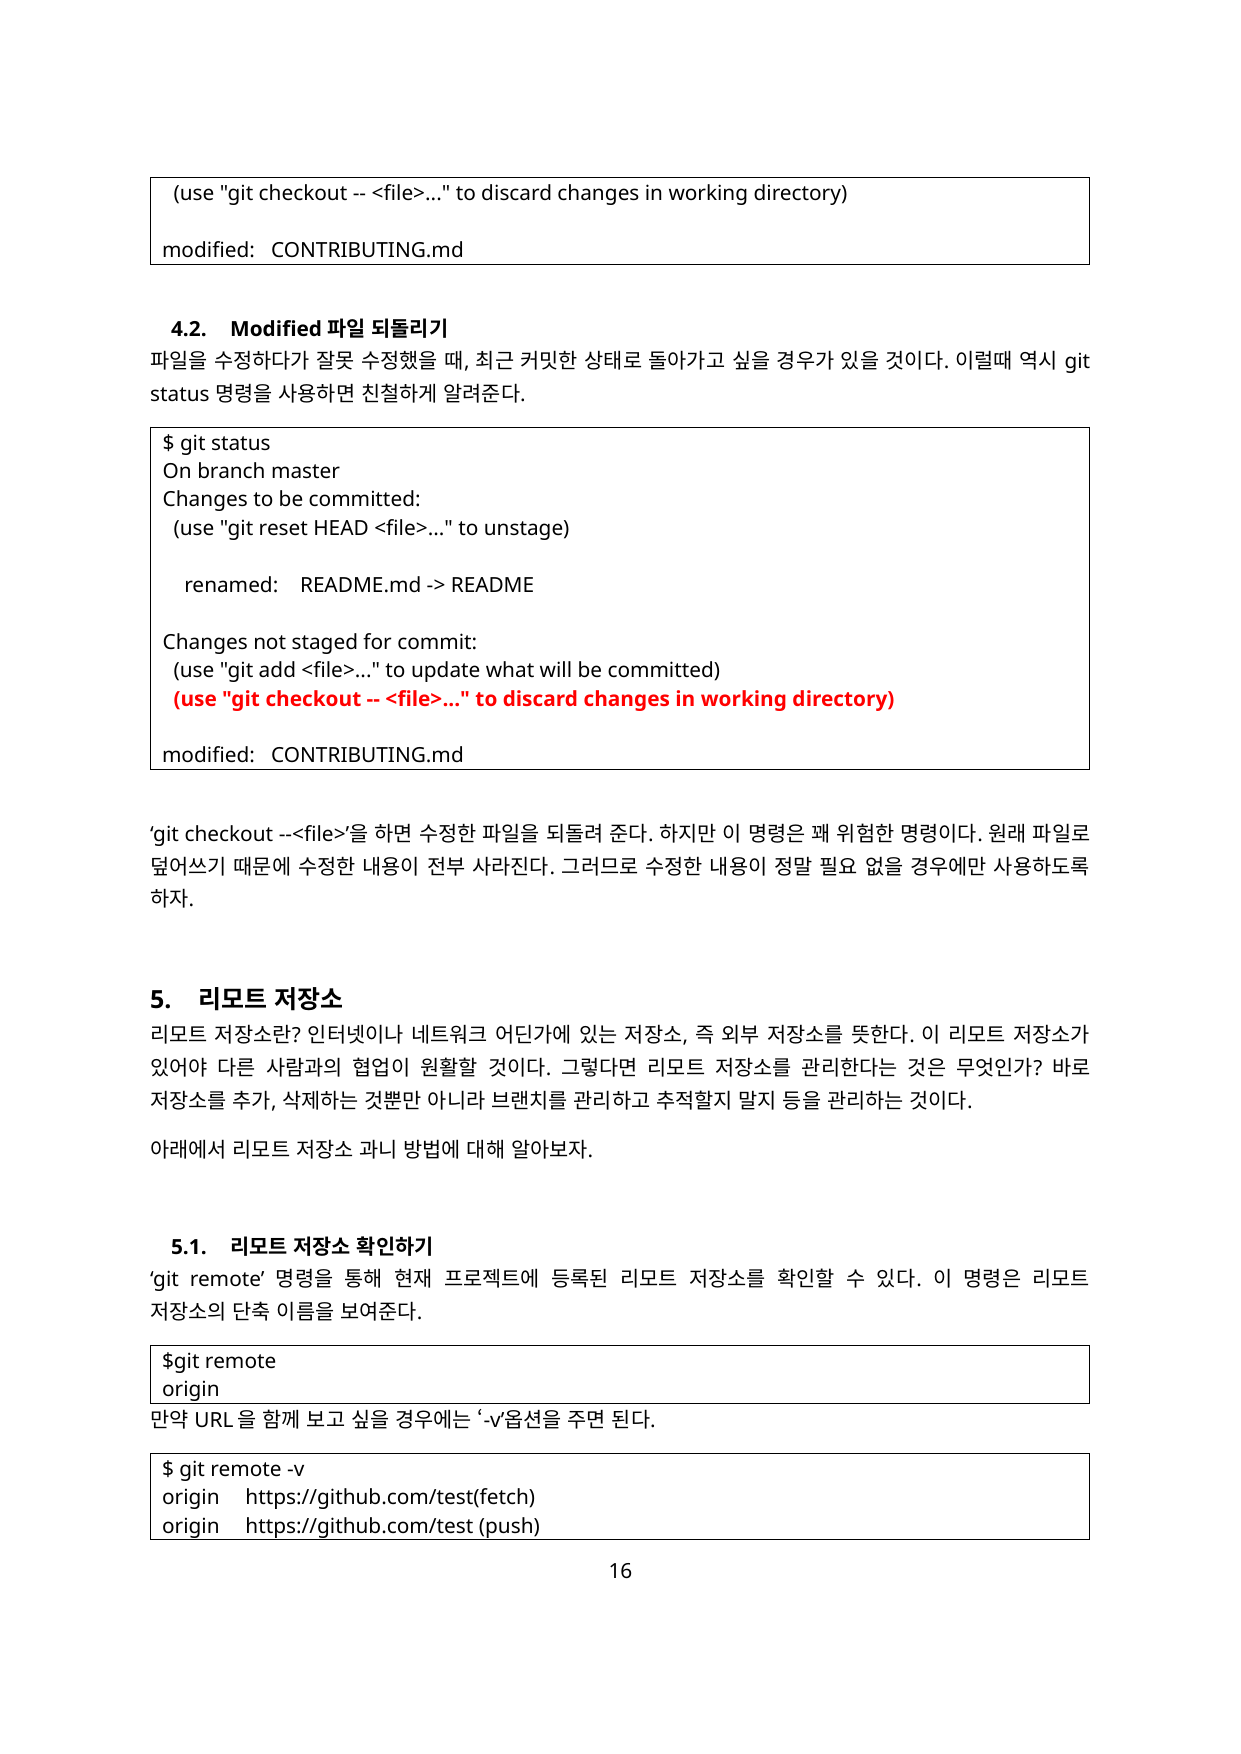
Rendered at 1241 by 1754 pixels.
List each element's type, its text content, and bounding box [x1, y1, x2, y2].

text ‘git checkout --<file>’을 하면 수정한 파일을 되돌려 준다. 하지만 이 명령은 꽤 위험한 명령이다. 원래 파일로 덮어쓰기 때문에 수정한 내용이 전부 사라진다. 그러므로 수정한 내용이 정말 필요 없을 경우에만 사용하도록 하자. [150, 817, 1090, 913]
text 아래에서 리모트 저장소 과니 방법에 대해 알아보자. [150, 1133, 1090, 1163]
subtitle 리모트 저장소 [150, 979, 1069, 1016]
subtitle Modified 파일 되돌리기 [171, 312, 1069, 342]
text 만약 URL을 함께 보고 싶을 경우에는 ‘-v’옵션을 주면 된다. [150, 1404, 1090, 1434]
subtitle 리모트 저장소 확인하기 [171, 1230, 1069, 1260]
table_header $ git status On branch master Changes to be committed: (use "git reset HEAD <file>..." to unstage) renamed: README.md -> README Changes not staged for commit: (use "git add <file>..." to update what will be committed) (use "git checkout -- <file>..." to discard changes in working directory) modified: CONTRIBUTING.md [151, 428, 1089, 769]
text ‘git remote’ 명령을 통해 현재 프로젝트에 등록된 리모트 저장소를 확인할 수 있다. 이 명령은 리모트 저장소의 단축 이름을 보여준다. [150, 1263, 1090, 1326]
text 리모트 저장소란? 인터넷이나 네트워크 어딘가에 있는 저장소, 즉 외부 저장소를 뜻한다. 이 리모트 저장소가 있어야 다른 사람과의 협업이 원활할 것이다. 그렇다면 리모트 저장소를 관리한다는 것은 무엇인가? 바로 저장소를 추가, 삭제하는 것뿐만 아니라 브랜치를 관리하고 추적할지 말지 등을 관리하는 것이다. [150, 1018, 1090, 1114]
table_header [151, 178, 1089, 263]
table_header $ git remote -v origin https://github.com/test(fetch) origin https://github.com/test (push) [151, 1454, 1089, 1539]
text 파일을 수정하다가 잘못 수정했을 때, 최근 커밋한 상태로 돌아가고 싶을 경우가 있을 것이다. 이럴때 역시 git status 명령을 사용하면 친철하게 알려준다. [150, 344, 1090, 408]
table_header $git remote origin [151, 1346, 1089, 1403]
